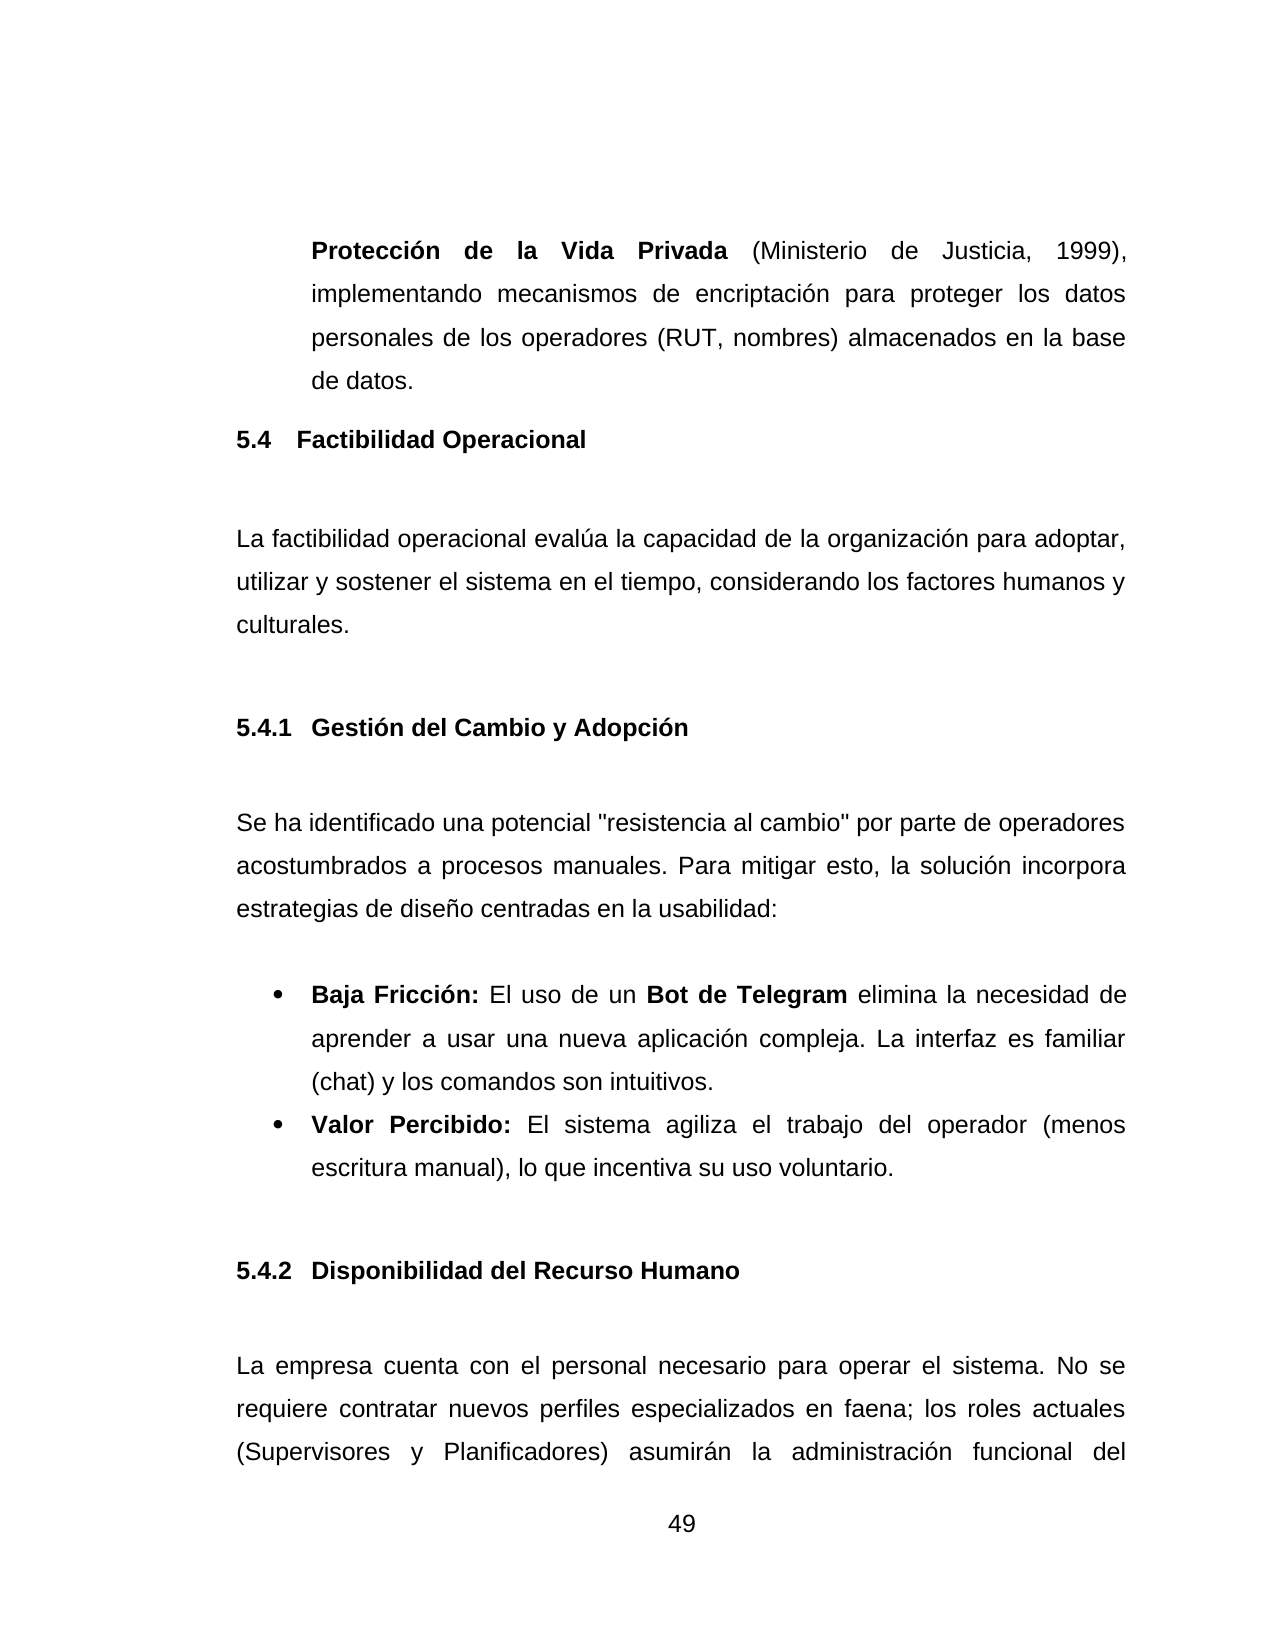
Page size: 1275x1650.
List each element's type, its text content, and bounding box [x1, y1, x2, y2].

subtitle Disponibilidad del Recurso Humano [236, 1256, 1127, 1285]
subtitle Factibilidad Operacional [236, 425, 872, 454]
text La factibilidad operacional evalúa la capacidad de la organización para adoptar, utilizar y sostener el sistema en el tiempo, considerando los factores humanos y culturales. [236, 524, 1127, 639]
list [274, 236, 1127, 394]
list Baja Fricción: El uso de un Bot de Telegram elimina la necesidad de aprender a usar una nueva aplicación compleja. La interfaz es familiar (chat) y los comandos son intuitivos. [274, 980, 1127, 1096]
subtitle Gestión del Cambio y Adopción [236, 713, 1127, 742]
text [236, 1351, 1127, 1466]
list Valor Percibido: El sistema agiliza el trabajo del operador (menos escritura manual), lo que incentiva su uso voluntario. [274, 1110, 1127, 1182]
text Se ha identificado una potencial "resistencia al cambio" por parte de operadores acostumbrados a procesos manuales. Para mitigar esto, la solución incorpora estrategias de diseño centradas en la usabilidad: [236, 808, 1127, 923]
